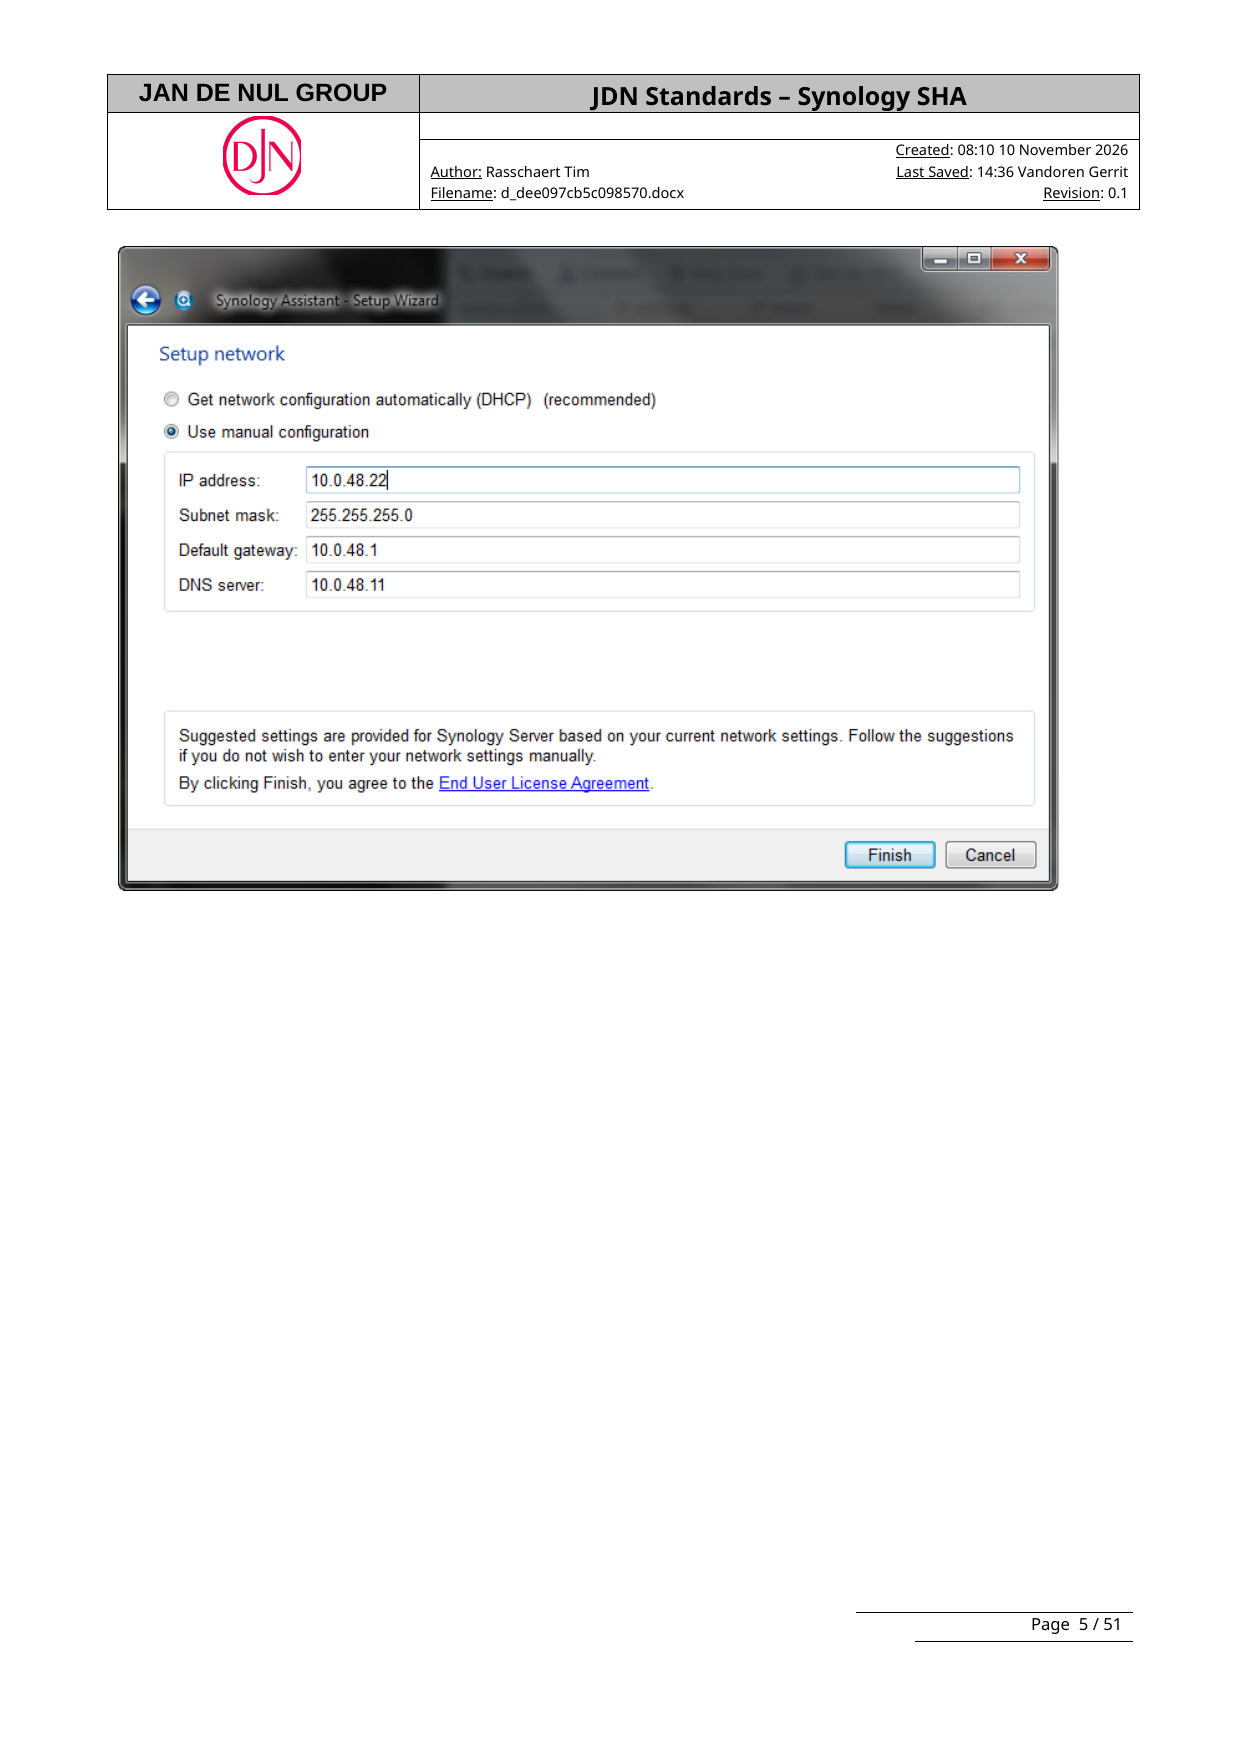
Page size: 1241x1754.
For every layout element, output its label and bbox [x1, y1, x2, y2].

picture [222, 116, 301, 195]
picture [118, 246, 1059, 891]
